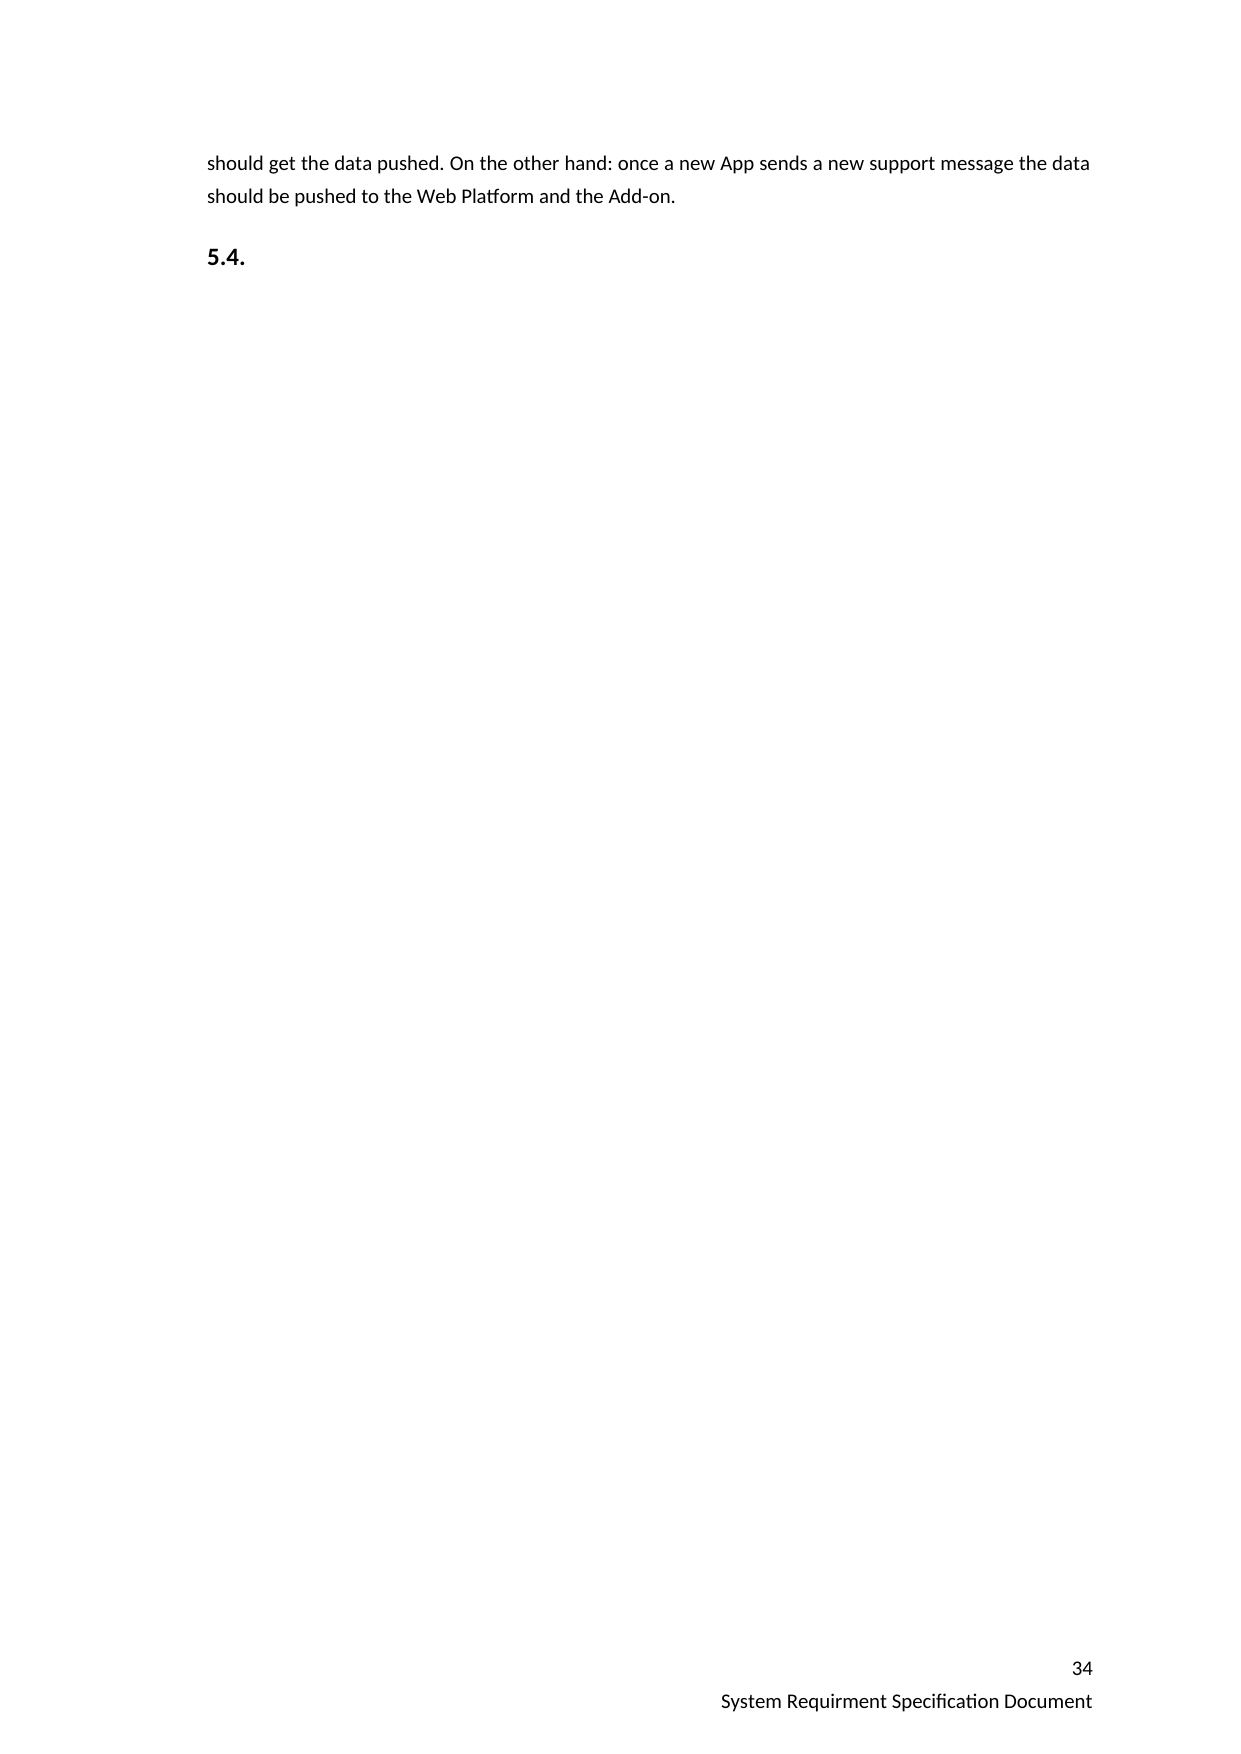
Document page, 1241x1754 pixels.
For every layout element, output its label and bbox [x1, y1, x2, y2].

text [207, 150, 1092, 208]
